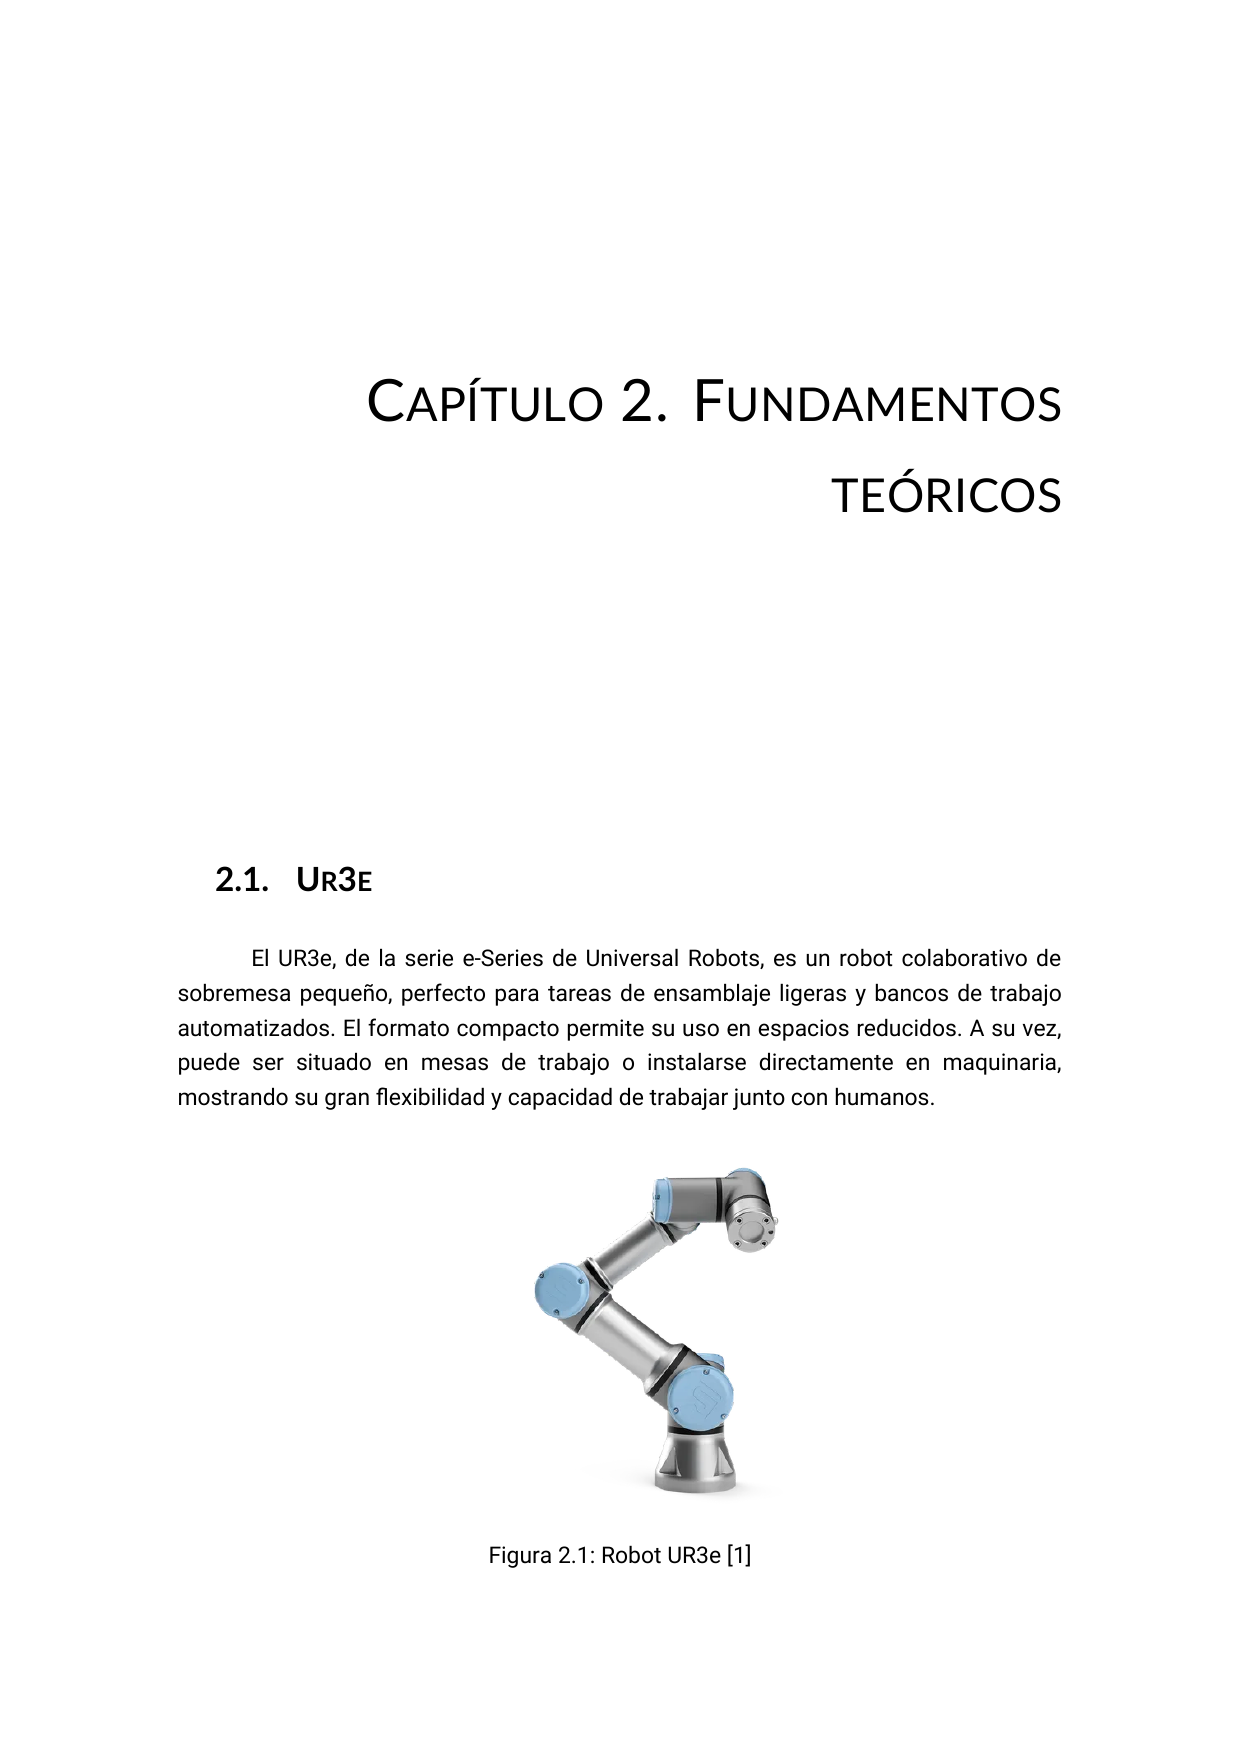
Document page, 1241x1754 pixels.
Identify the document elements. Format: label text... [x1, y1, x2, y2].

subtitle Ur3e [215, 858, 1063, 898]
text El UR3e, de la serie e-Series de Universal Robots, es un robot colaborativo de sobremesa pequeño, perfecto para tareas de ensamblaje ligeras y bancos de trabajo automatizados. El formato compacto permite su uso en espacios reducidos. A su vez, puede ser situado en mesas de trabajo o instalarse directamente en maquinaria, mostrando su gran flexibilidad y capacidad de trabajar junto con humanos. [177, 945, 1063, 1111]
subtitle Fundamentos teóricos [177, 364, 1063, 525]
text Figura 2.1: Robot UR3e [1] [177, 1543, 1063, 1569]
picture [516, 1140, 798, 1514]
